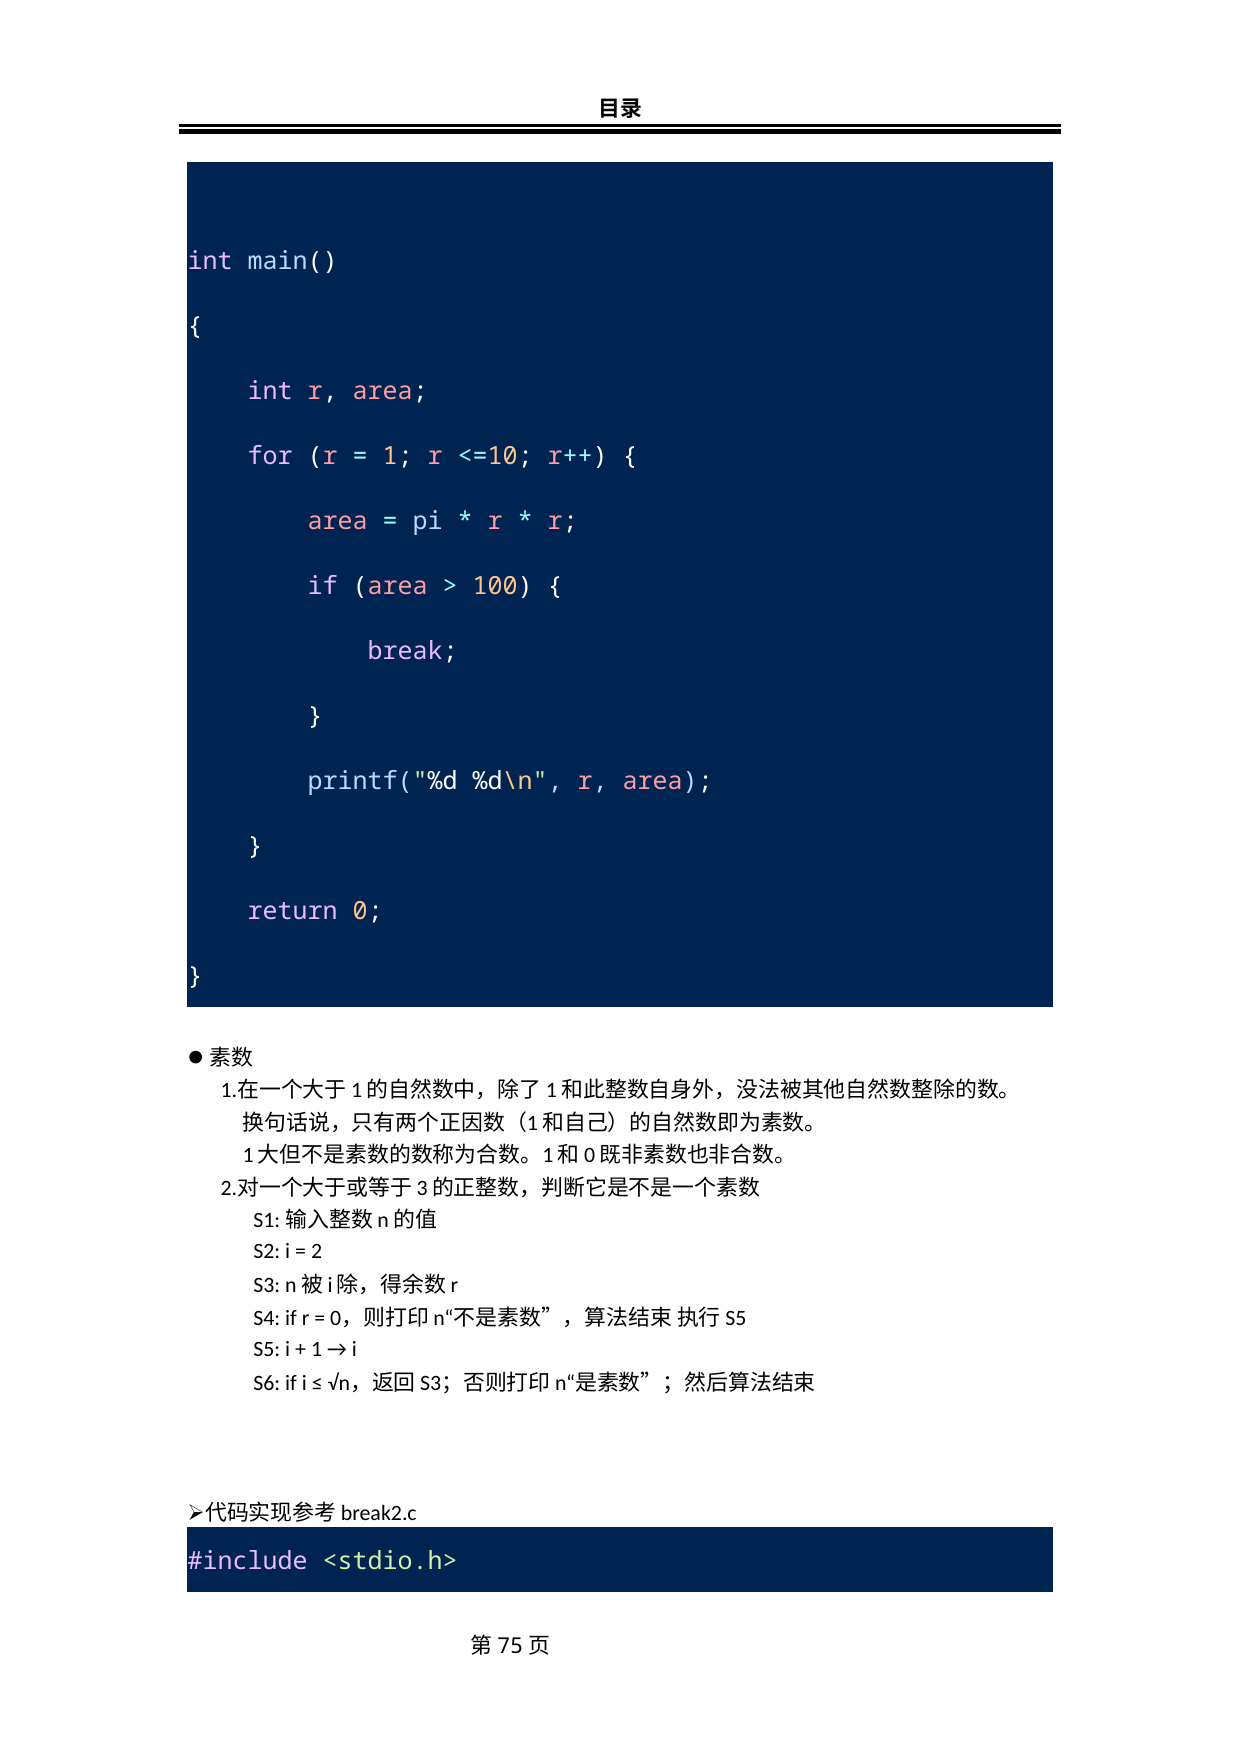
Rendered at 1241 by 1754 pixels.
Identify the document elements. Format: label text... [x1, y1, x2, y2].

list S3: n被i除，得余数r [220, 1267, 1053, 1299]
list S5: i + 1 → i [220, 1332, 1053, 1364]
text { [187, 292, 1053, 357]
text if (area > 100) { [187, 552, 1053, 617]
text } [187, 812, 1053, 877]
text break; [187, 617, 1053, 682]
list 2.对一个大于或等于3的正整数，判断它是不是一个素数 [187, 1169, 1053, 1202]
list 1大但不是素数的数称为合数。1和0既非素数也非合数。 [187, 1137, 1053, 1169]
text for (r = 1; r <=10; r++) { [187, 422, 1053, 487]
list S1: 输入整数n的值 [220, 1202, 1053, 1234]
text return 0; [187, 877, 1053, 942]
text int r, area; [187, 357, 1053, 422]
text } [187, 682, 1053, 747]
list 代码实现参考break2.c [187, 1494, 1053, 1527]
list S4: if r = 0，则打印n“不是素数”，算法结束 执行S5 [220, 1299, 1053, 1332]
text } [187, 942, 1053, 1007]
list 换句话说，只有两个正因数（1和自己）的自然数即为素数。 [187, 1104, 1053, 1137]
list S6: if i ≤ √n，返回S3；否则打印n“是素数”；然后算法结束 [220, 1364, 1053, 1397]
text printf("%d %d\n", r, area); [187, 747, 1053, 812]
list 1.在一个大于1的自然数中，除了1和此整数自身外，没法被其他自然数整除的数。 [187, 1072, 1053, 1104]
text int main() [187, 227, 1053, 292]
text #include <stdio.h> [187, 1527, 1053, 1592]
text area = pi * r * r; [187, 487, 1053, 552]
list S2: i = 2 [220, 1234, 1053, 1267]
list 素数 [187, 1039, 1053, 1072]
